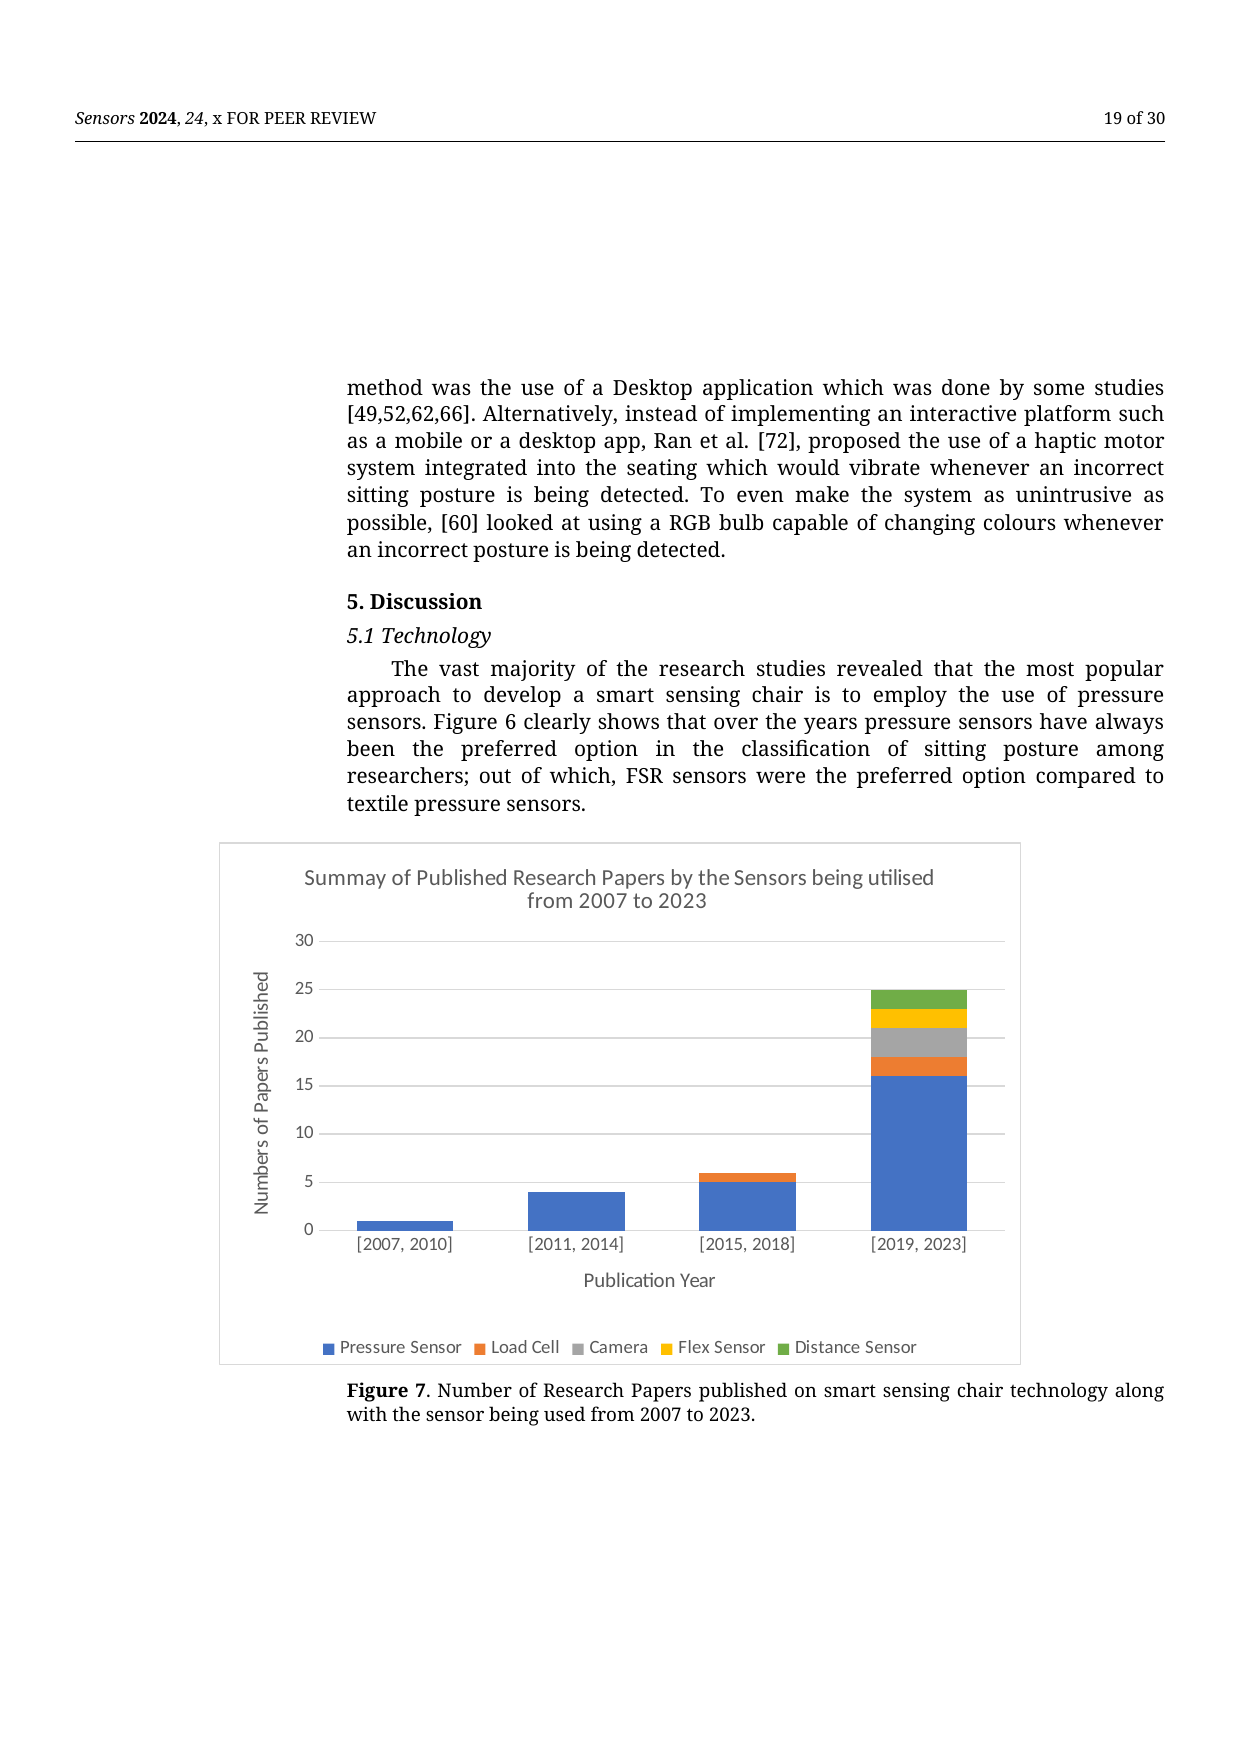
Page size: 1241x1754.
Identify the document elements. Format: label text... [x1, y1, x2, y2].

text Figure 7. Number of Research Papers published on smart sensing chair technology along with the sensor being used from 2007 to 2023. [347, 1378, 1165, 1426]
text The vast majority of the research studies revealed that the most popular approach to develop a smart sensing chair is to employ the use of pressure sensors. Figure 6 clearly shows that over the years pressure sensors have always been the preferred option in the classification of sitting posture among researchers; out of which, FSR sensors were the preferred option compared to textile pressure sensors. [347, 655, 1165, 817]
subtitle 5.1 Technology [347, 621, 1165, 648]
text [347, 374, 1165, 563]
subtitle 5. Discussion [347, 588, 1165, 615]
